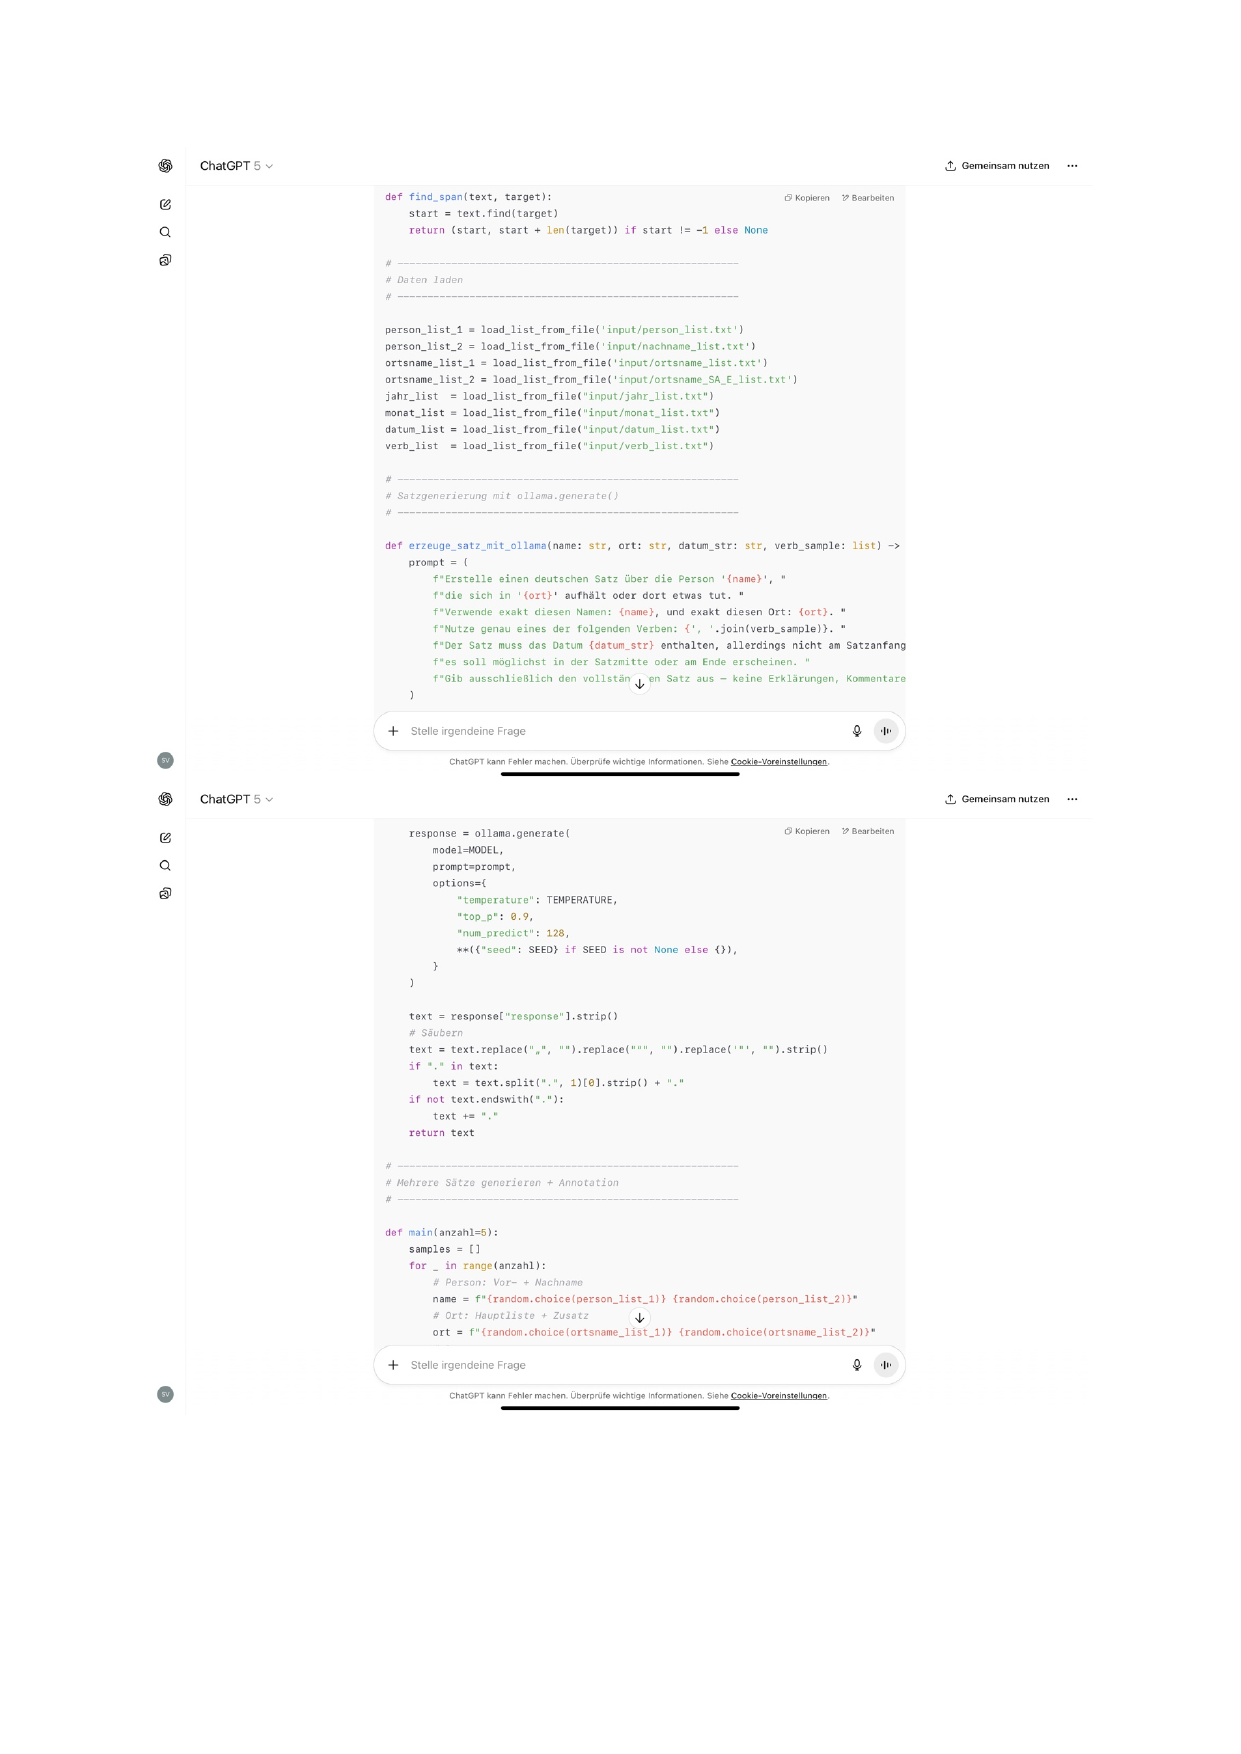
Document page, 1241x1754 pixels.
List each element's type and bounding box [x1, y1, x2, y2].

picture [147, 147, 1093, 1415]
